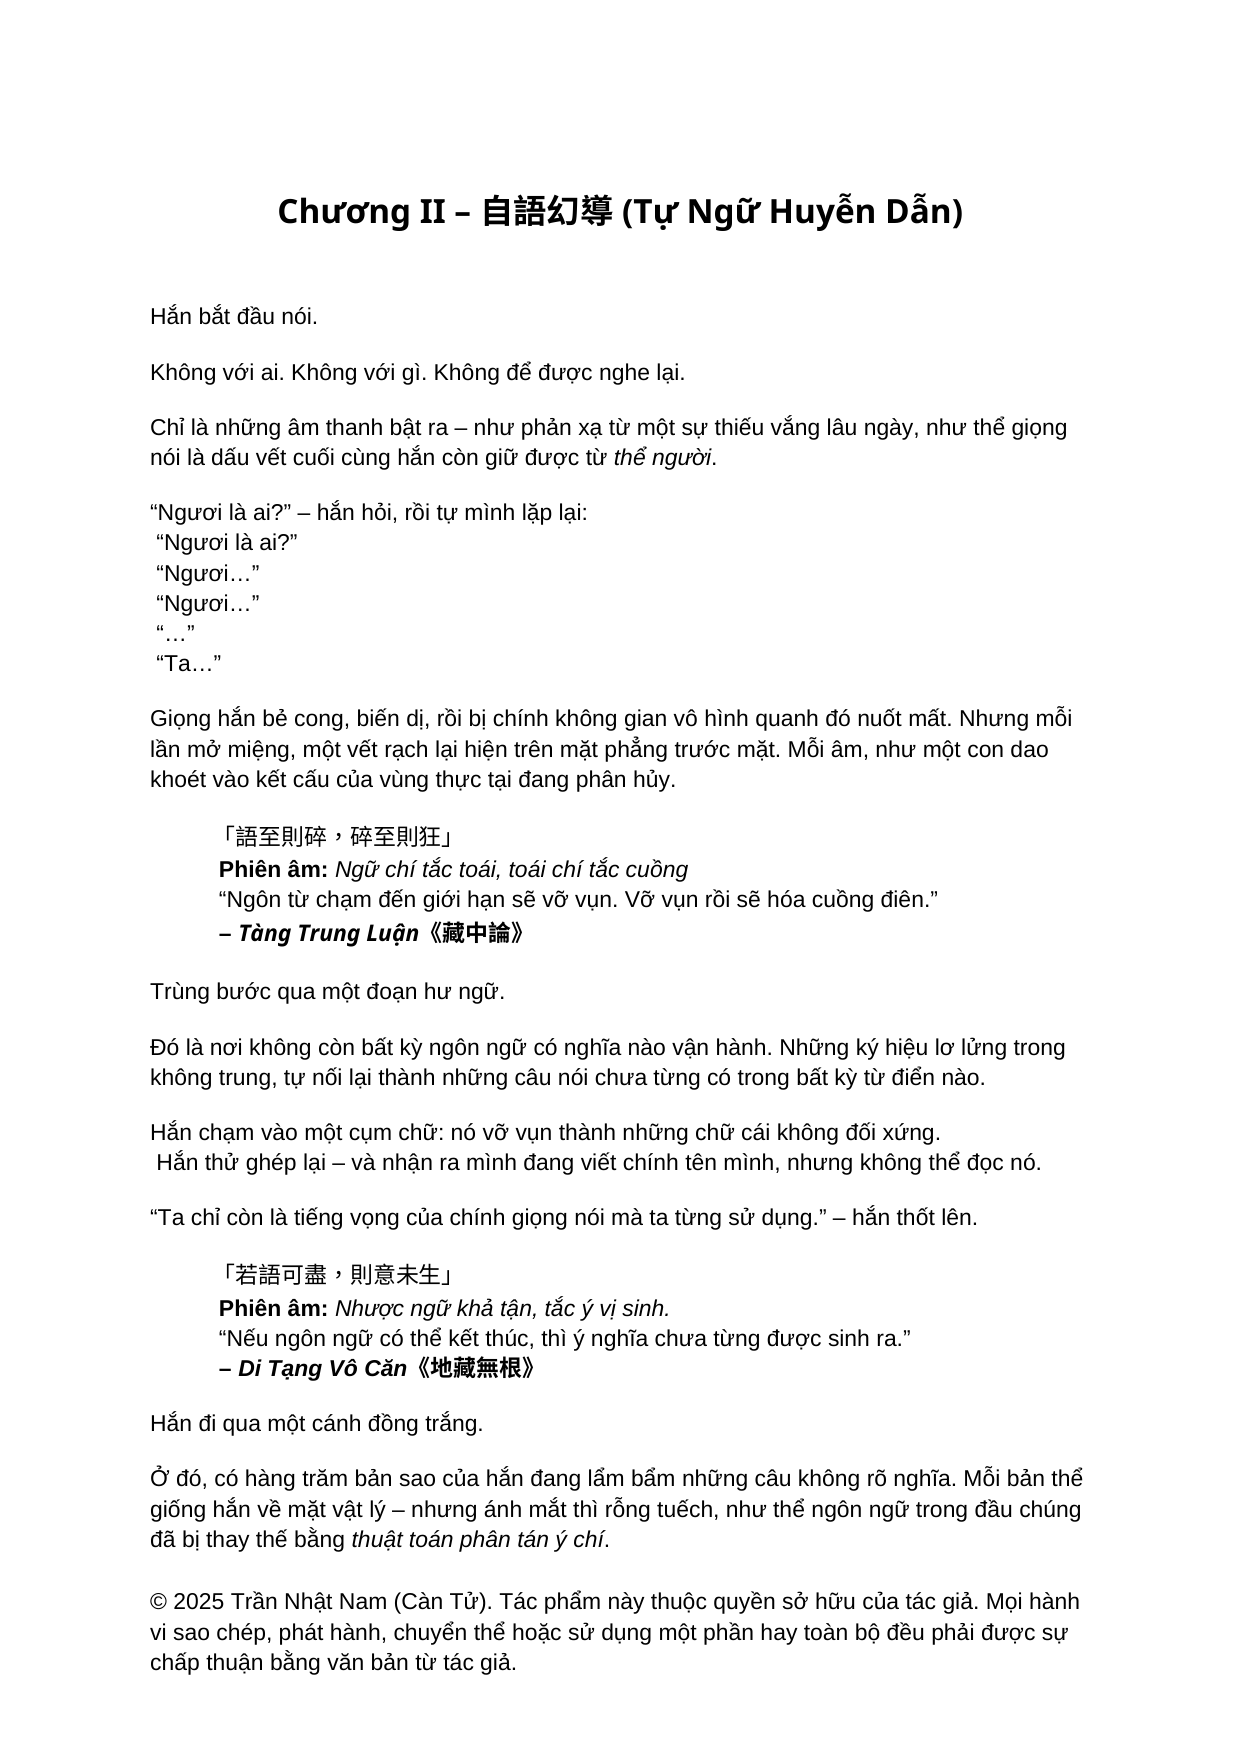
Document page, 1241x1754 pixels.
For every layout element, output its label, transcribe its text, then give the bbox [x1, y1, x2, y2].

text Giọng hắn bẻ cong, biến dị, rồi bị chính không gian vô hình quanh đó nuốt mất. Nhưng mỗi lần mở miệng, một vết rạch lại hiện trên mặt phẳng trước mặt. Mỗi âm, như một con dao khoét vào kết cấu của vùng thực tại đang phân hủy. [150, 705, 1090, 792]
text Chỉ là những âm thanh bật ra – như phản xạ từ một sự thiếu vắng lâu ngày, như thể giọng nói là dấu vết cuối cùng hắn còn giữ được từ thể người. [150, 414, 1090, 470]
subtitle Chương II – 自語幻導 (Tự Ngữ Huyễn Dẫn) [150, 187, 1090, 233]
text “Ngươi là ai?” – hắn hỏi, rồi tự mình lặp lại: “Ngươi là ai?” “Ngươi…” “Ngươi…” “…” “Ta…” [150, 499, 1090, 676]
text Đó là nơi không còn bất kỳ ngôn ngữ có nghĩa nào vận hành. Những ký hiệu lơ lửng trong không trung, tự nối lại thành những câu nói chưa từng có trong bất kỳ từ điển nào. [150, 1033, 1090, 1090]
text Hắn chạm vào một cụm chữ: nó vỡ vụn thành những chữ cái không đối xứng. Hắn thử ghép lại – và nhận ra mình đang viết chính tên mình, nhưng không thể đọc nó. [150, 1119, 1090, 1175]
text Ở đó, có hàng trăm bản sao của hắn đang lẩm bẩm những câu không rõ nghĩa. Mỗi bản thể giống hắn về mặt vật lý – nhưng ánh mắt thì rỗng tuếch, như thể ngôn ngữ trong đầu chúng đã bị thay thế bằng thuật toán phân tán ý chí. [150, 1465, 1090, 1552]
text Trùng bước qua một đoạn hư ngữ. [150, 978, 1090, 1004]
text Không với ai. Không với gì. Không để được nghe lại. [150, 358, 1090, 385]
text Hắn đi qua một cánh đồng trắng. [150, 1410, 1090, 1437]
text 「若語可盡，則意未生」 Phiên âm: Nhược ngữ khả tận, tắc ý vị sinh. “Nếu ngôn ngữ có thể kết thúc, thì ý nghĩa chưa từng được sinh ra.” – Di Tạng Vô Căn《地藏無根》 [212, 1259, 1028, 1381]
text 「語至則碎，碎至則狂」 Phiên âm: Ngữ chí tắc toái, toái chí tắc cuồng “Ngôn từ chạm đến giới hạn sẽ vỡ vụn. Vỡ vụn rồi sẽ hóa cuồng điên.” – Tàng Trung Luận《藏中論》 [212, 821, 1028, 948]
text Hắn bắt đầu nói. [150, 303, 1090, 329]
text “Ta chỉ còn là tiếng vọng của chính giọng nói mà ta từng sử dụng.” – hắn thốt lên. [150, 1204, 1090, 1231]
